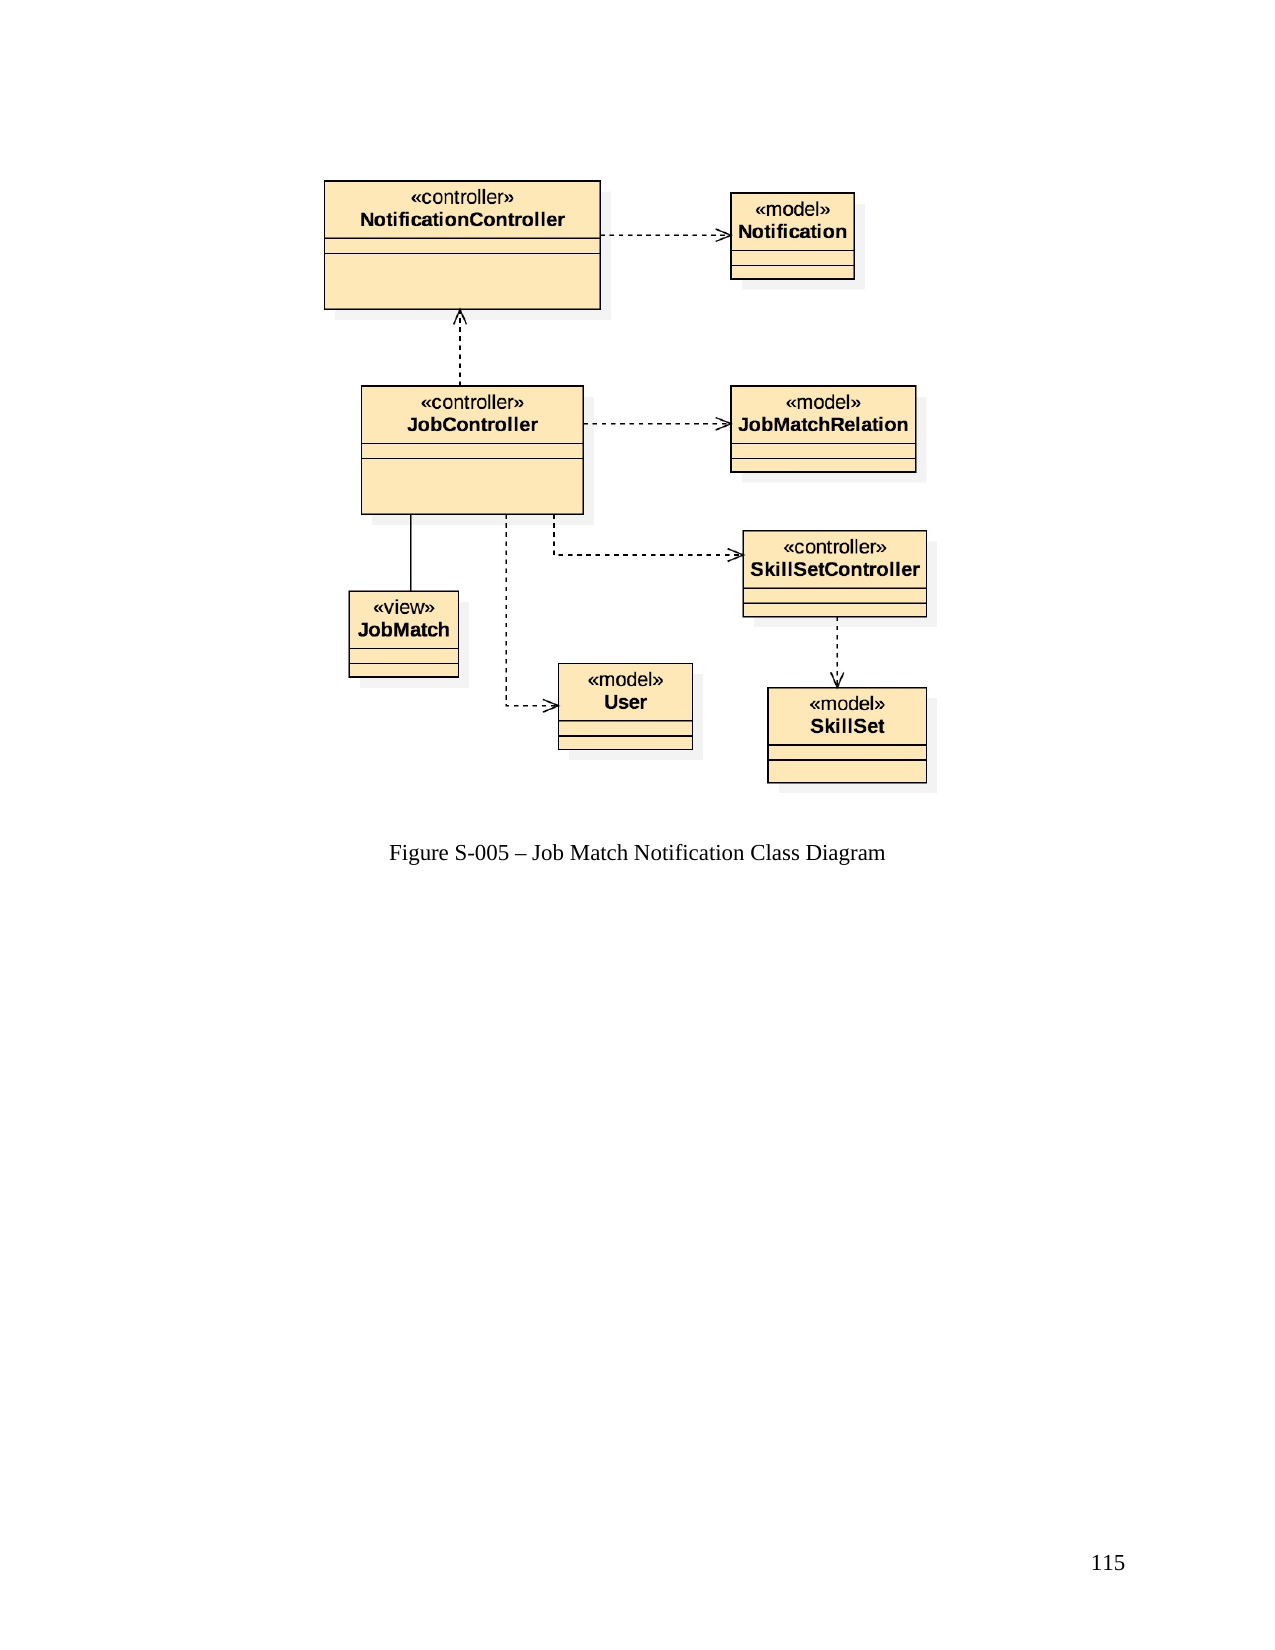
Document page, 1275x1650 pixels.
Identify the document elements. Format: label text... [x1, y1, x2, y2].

text Figure S-005 – Job Match Notification Class Diagram [150, 838, 1125, 865]
picture [298, 150, 977, 826]
